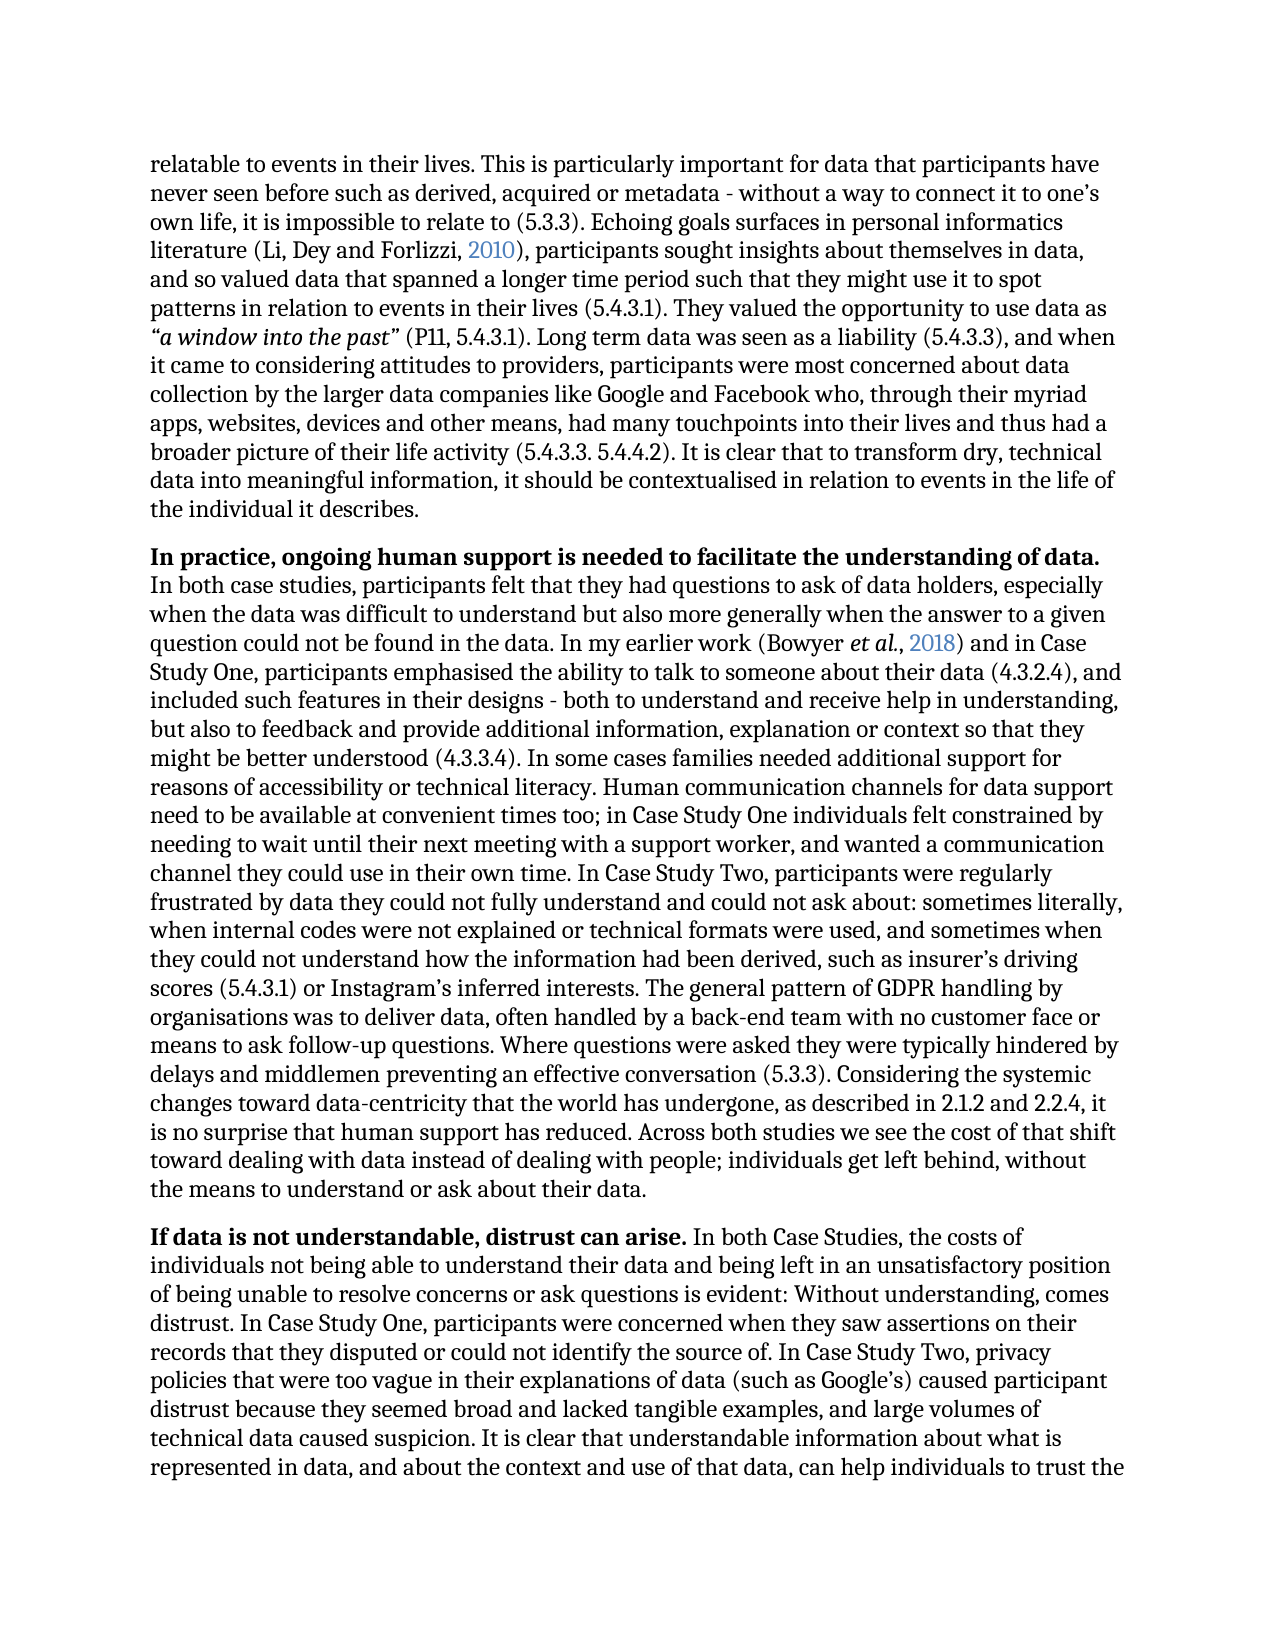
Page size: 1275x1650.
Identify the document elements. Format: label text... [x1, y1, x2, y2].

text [150, 150, 1125, 524]
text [150, 1222, 1125, 1481]
text In practice, ongoing human support is needed to facilitate the understanding of data. In both case studies, participants felt that they had questions to ask of data holders, especially when the data was difficult to understand but also more generally when the answer to a given question could not be found in the data. In my earlier work (Bowyer et al., 2018) and in Case Study One, participants emphasised the ability to talk to someone about their data (4.3.2.4), and included such features in their designs - both to understand and receive help in understanding, but also to feedback and provide additional information, explanation or context so that they might be better understood (4.3.3.4). In some cases families needed additional support for reasons of accessibility or technical literacy. Human communication channels for data support need to be available at convenient times too; in Case Study One individuals felt constrained by needing to wait until their next meeting with a support worker, and wanted a communication channel they could use in their own time. In Case Study Two, participants were regularly frustrated by data they could not fully understand and could not ask about: sometimes literally, when internal codes were not explained or technical formats were used, and sometimes when they could not understand how the information had been derived, such as insurer’s driving scores (5.4.3.1) or Instagram’s inferred interests. The general pattern of GDPR handling by organisations was to deliver data, often handled by a back-end team with no customer face or means to ask follow-up questions. Where questions were asked they were typically hindered by delays and middlemen preventing an effective conversation (5.3.3). Considering the systemic changes toward data-centricity that the world has undergone, as described in 2.1.2 and 2.2.4, it is no surprise that human support has reduced. Across both studies we see the cost of that shift toward dealing with data instead of dealing with people; individuals get left behind, without the means to understand or ask about their data. [150, 542, 1125, 1204]
